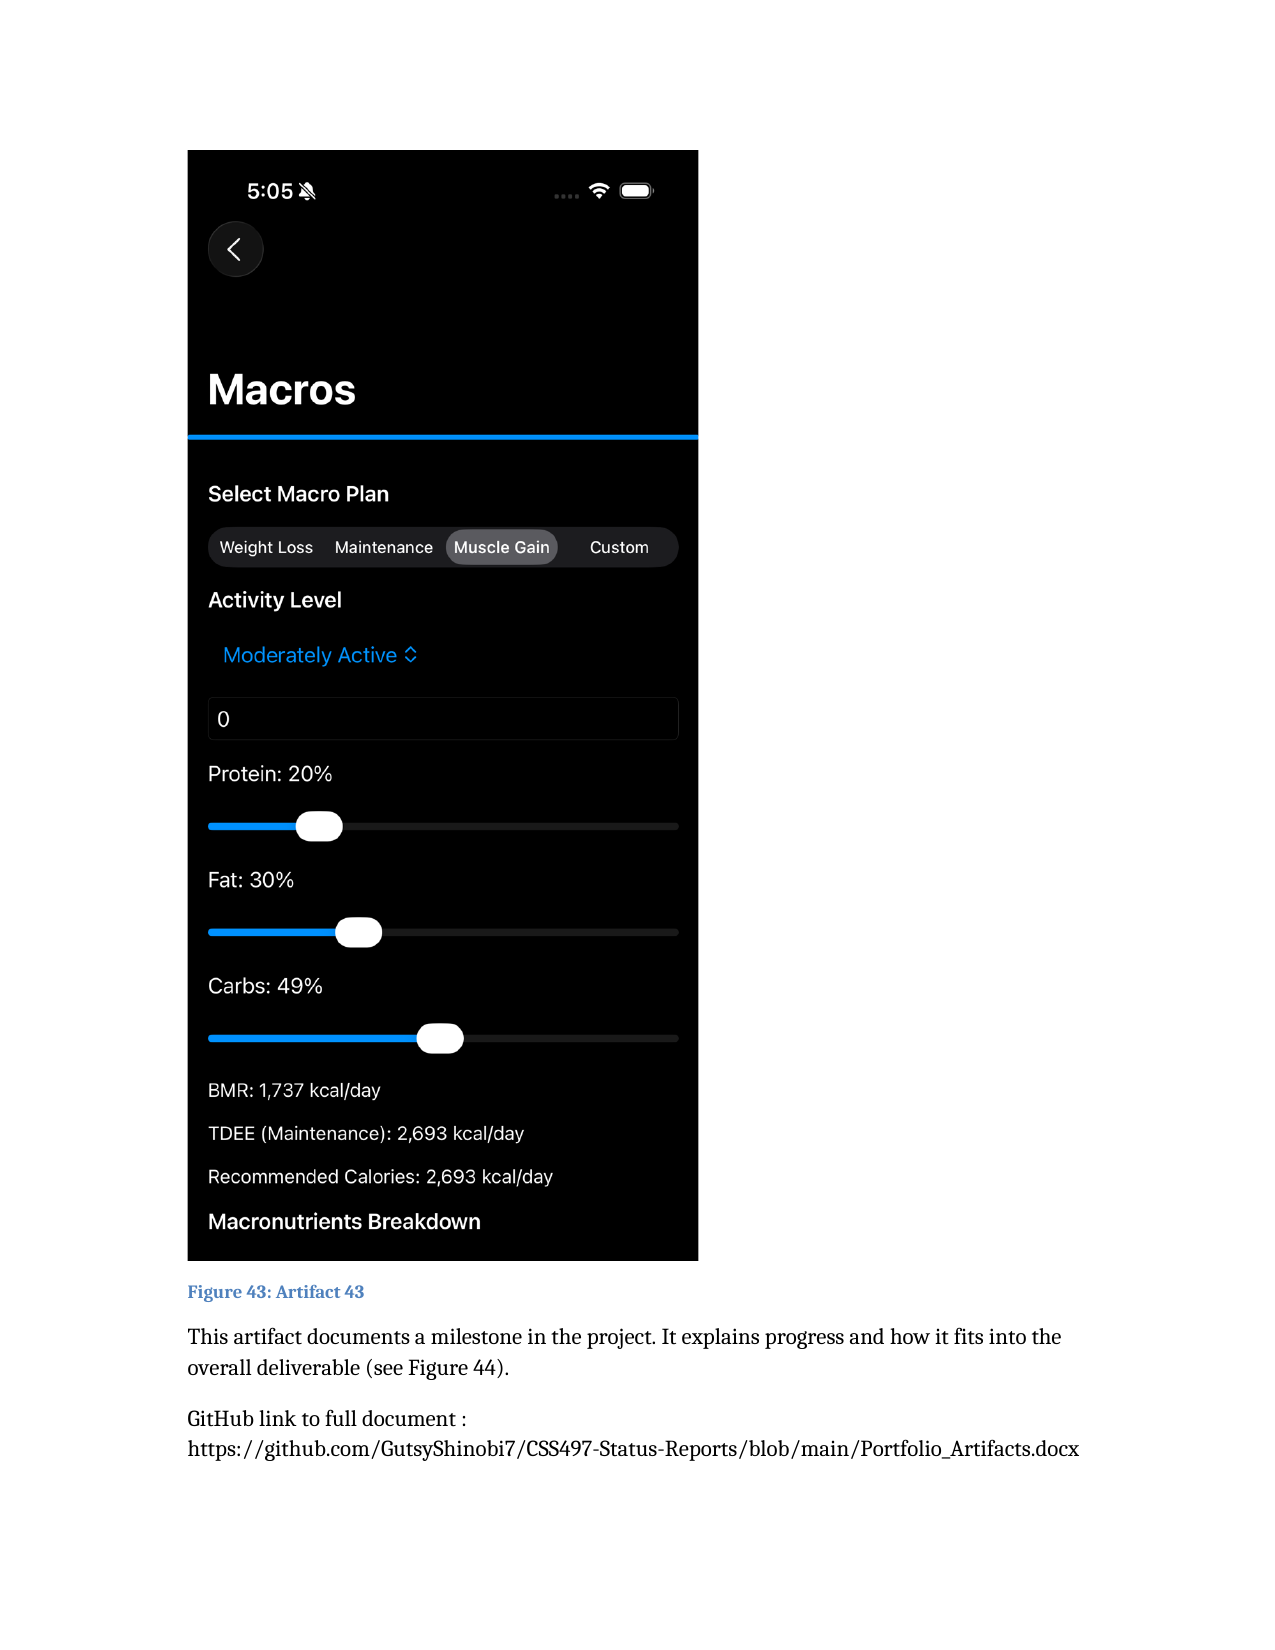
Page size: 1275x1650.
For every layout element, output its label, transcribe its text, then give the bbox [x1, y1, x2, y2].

picture [187, 150, 699, 1261]
text GitHub link to full document : https://github.com/GutsyShinobi7/CSS497-Status-Reports/blob/main/Portfolio_Artifacts.docx [187, 1405, 1087, 1462]
text This artifact documents a milestone in the project. It explains progress and how it fits into the overall deliverable (see Figure 44). [187, 1324, 1087, 1381]
text Figure 43: Artifact 43 [187, 1282, 1087, 1303]
